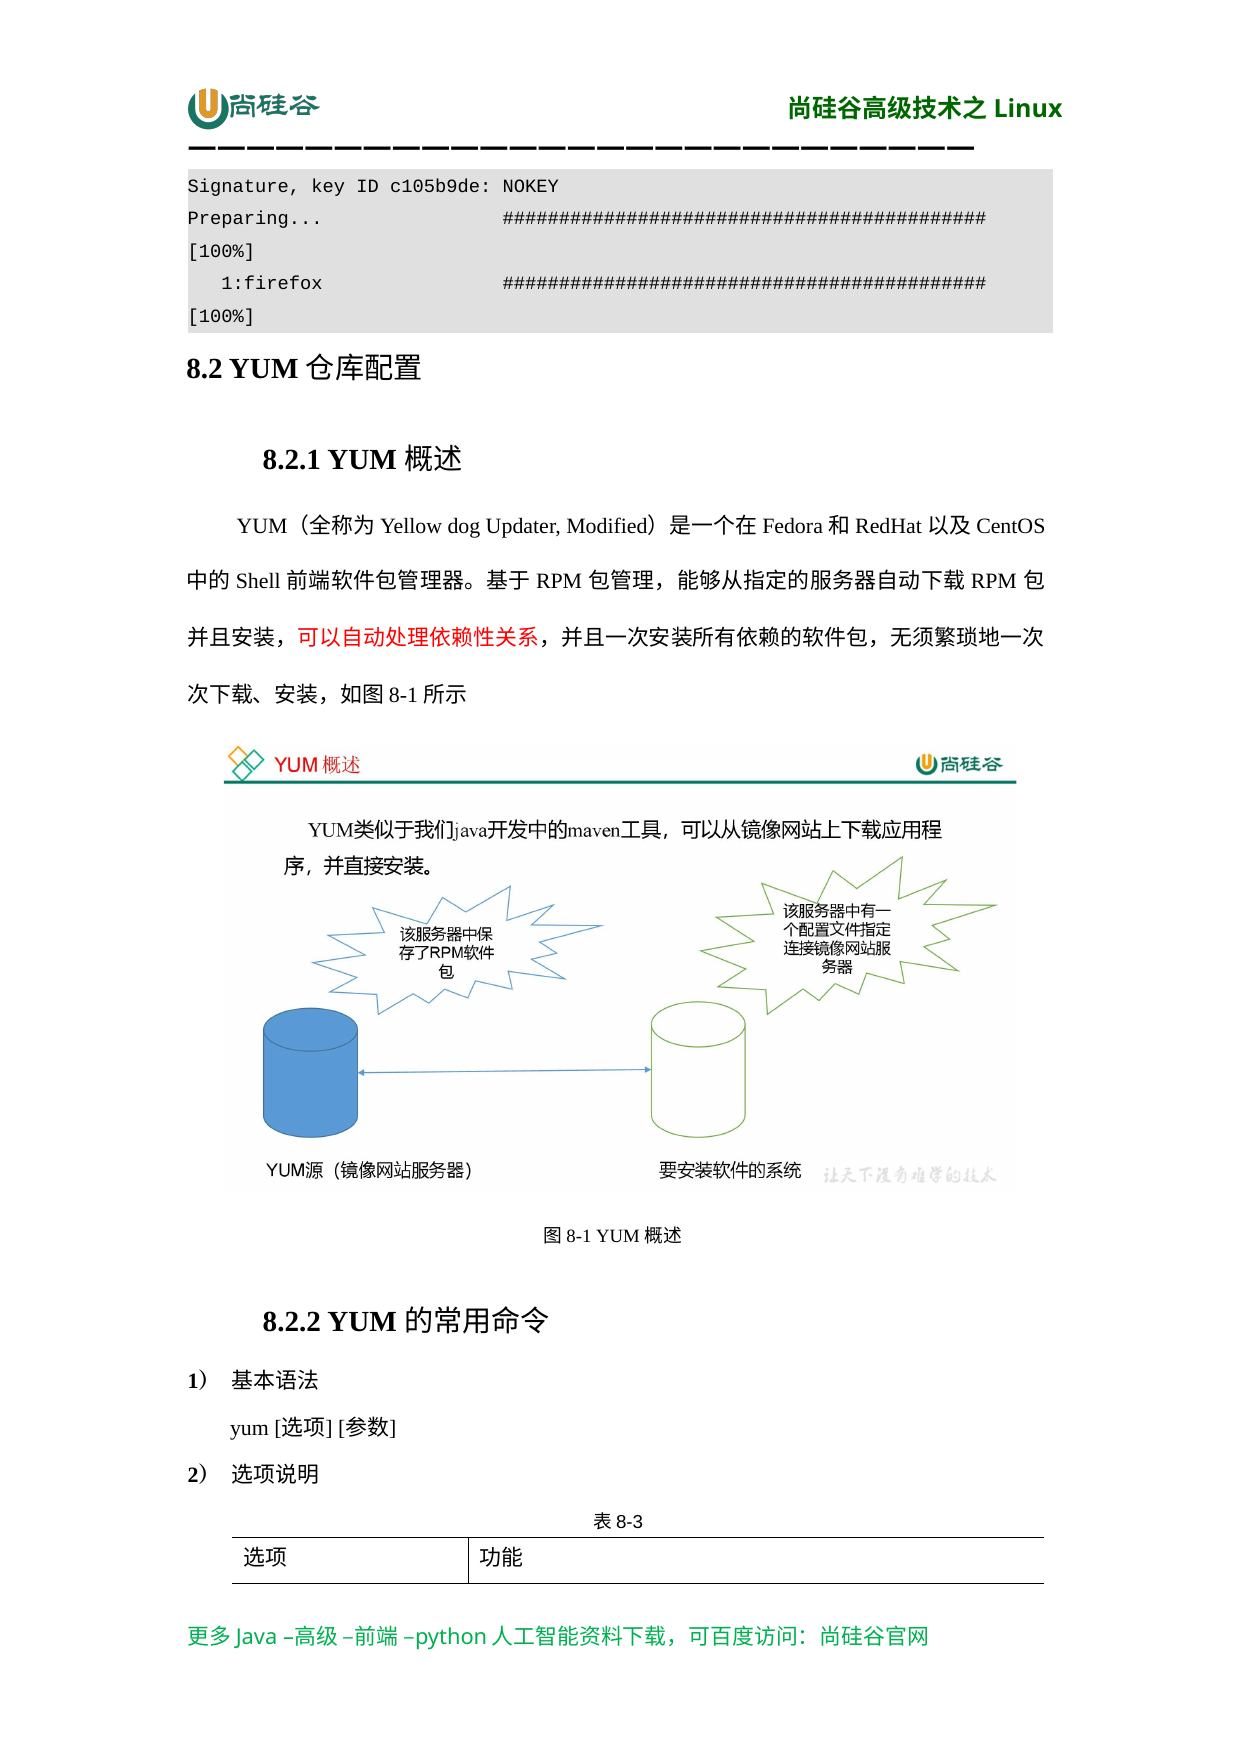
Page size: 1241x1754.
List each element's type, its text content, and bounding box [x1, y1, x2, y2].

list YUM 概述 [262, 424, 1053, 489]
list YUM 的常用命令 [262, 1287, 1053, 1352]
picture [223, 745, 1017, 1195]
table_header 选项 [232, 1538, 468, 1582]
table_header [188, 169, 1053, 333]
list 选项说明 [187, 1457, 1045, 1489]
text 图 8-1 YUM 概述 [187, 1218, 682, 1251]
text 8.2 YUM 仓库配置 [186, 333, 1053, 398]
list 基本语法 [187, 1362, 1045, 1395]
text 表 8-3 [187, 1504, 643, 1537]
text yum [选项] [参数] [230, 1410, 1053, 1442]
text 中的 Shell 前端软件包管理器。基于 RPM 包管理，能够从指定的服务器自动下载 RPM 包并且安装，可以自动处理依赖性关系，并且一次安装所有依赖的软件包，无须繁琐地一次次下载、安装，如图 8-1 所示 [186, 563, 1045, 709]
text YUM（全称为 Yellow dog Updater, Modified）是一个在 Fedora 和 RedHat 以及 CentOS [187, 508, 1045, 540]
table_header 功能 [469, 1538, 1044, 1582]
picture [187, 88, 320, 130]
